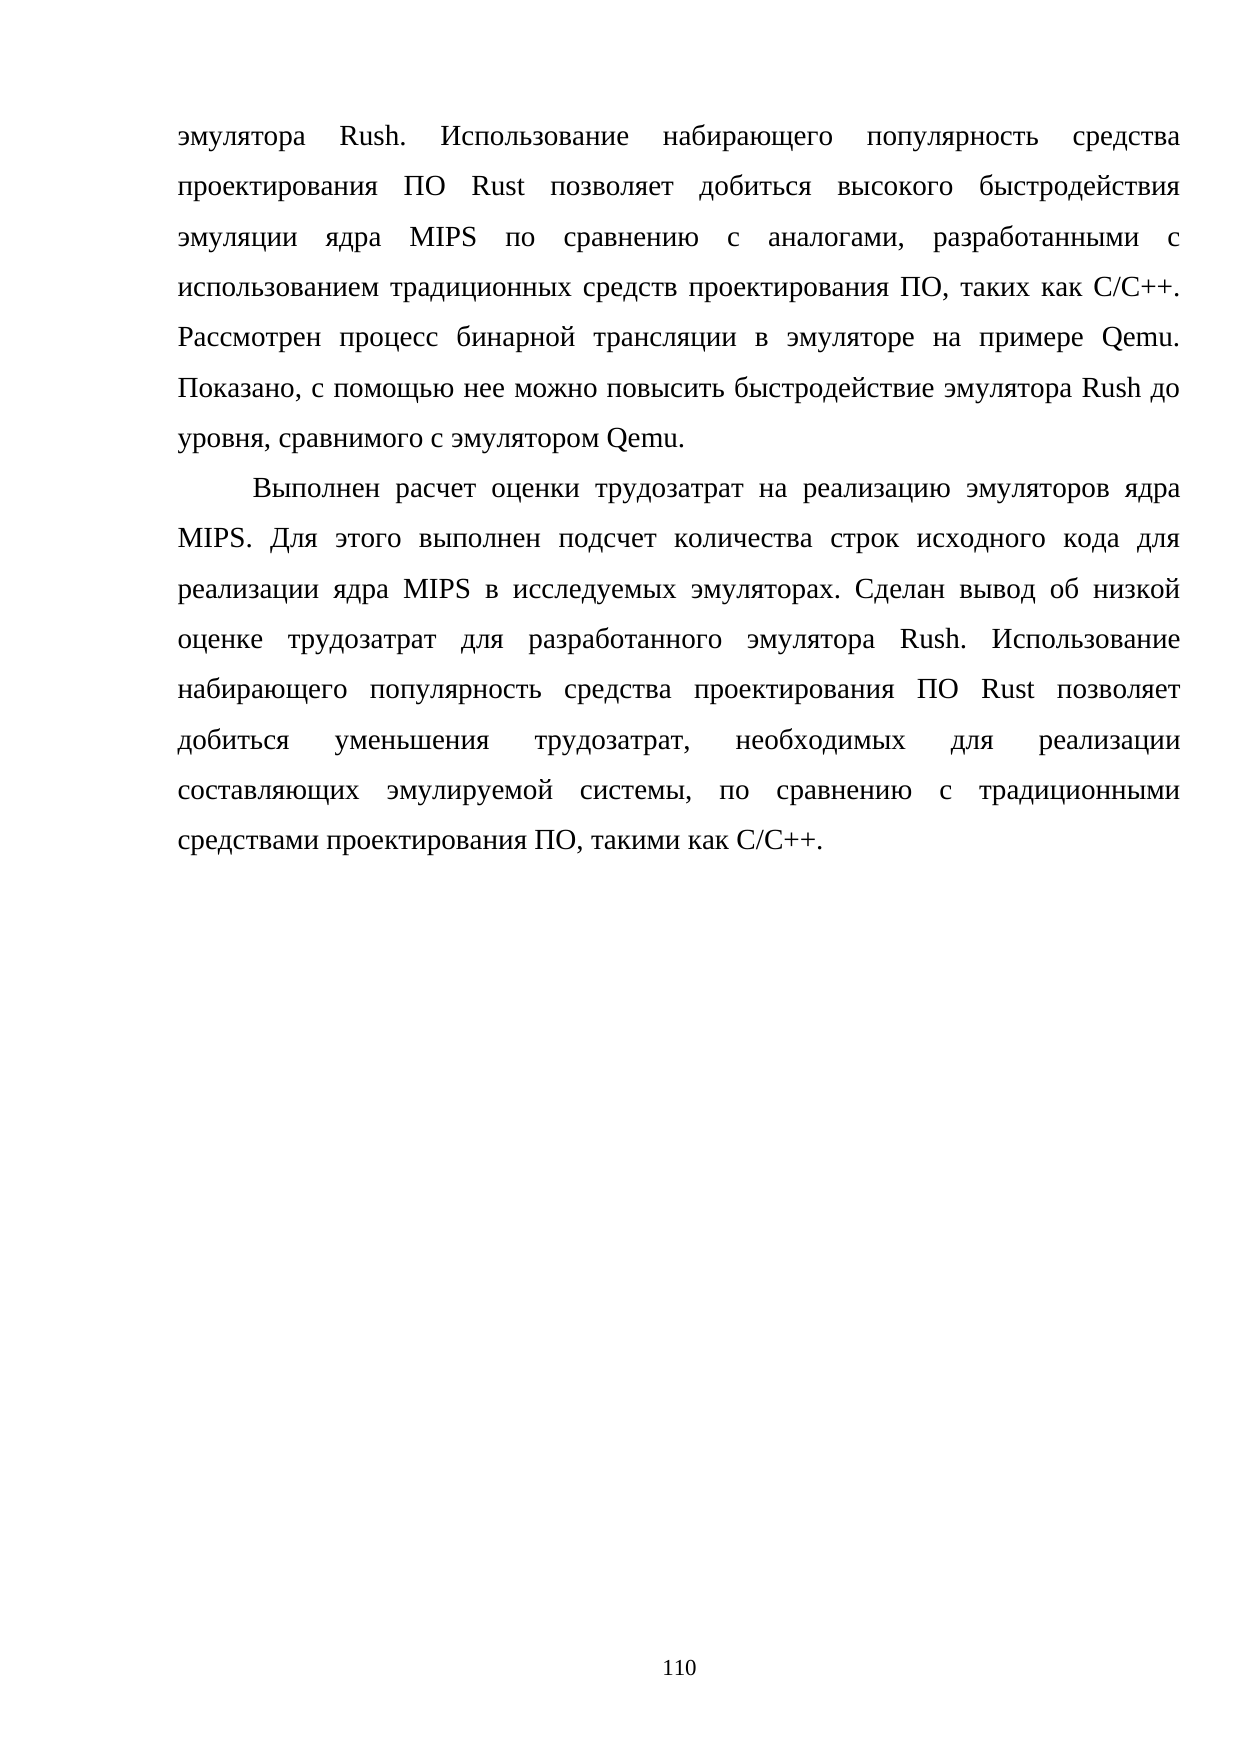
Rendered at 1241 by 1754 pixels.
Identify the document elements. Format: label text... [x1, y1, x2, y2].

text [177, 118, 1181, 453]
text Выполнен расчет оценки трудозатрат на реализацию эмуляторов ядра MIPS. Для этого выполнен подсчет количества строк исходного кода для реализации ядра MIPS в исследуемых эмуляторах. Сделан вывод об низкой оценке трудозатрат для разработанного эмулятора Rush. Использование набирающего популярность средства проектирования ПО Rust позволяет добиться уменьшения трудозатрат, необходимых для реализации составляющих эмулируемой системы, по сравнению с традиционными средствами проектирования ПО, такими как C/C++. [177, 470, 1181, 856]
